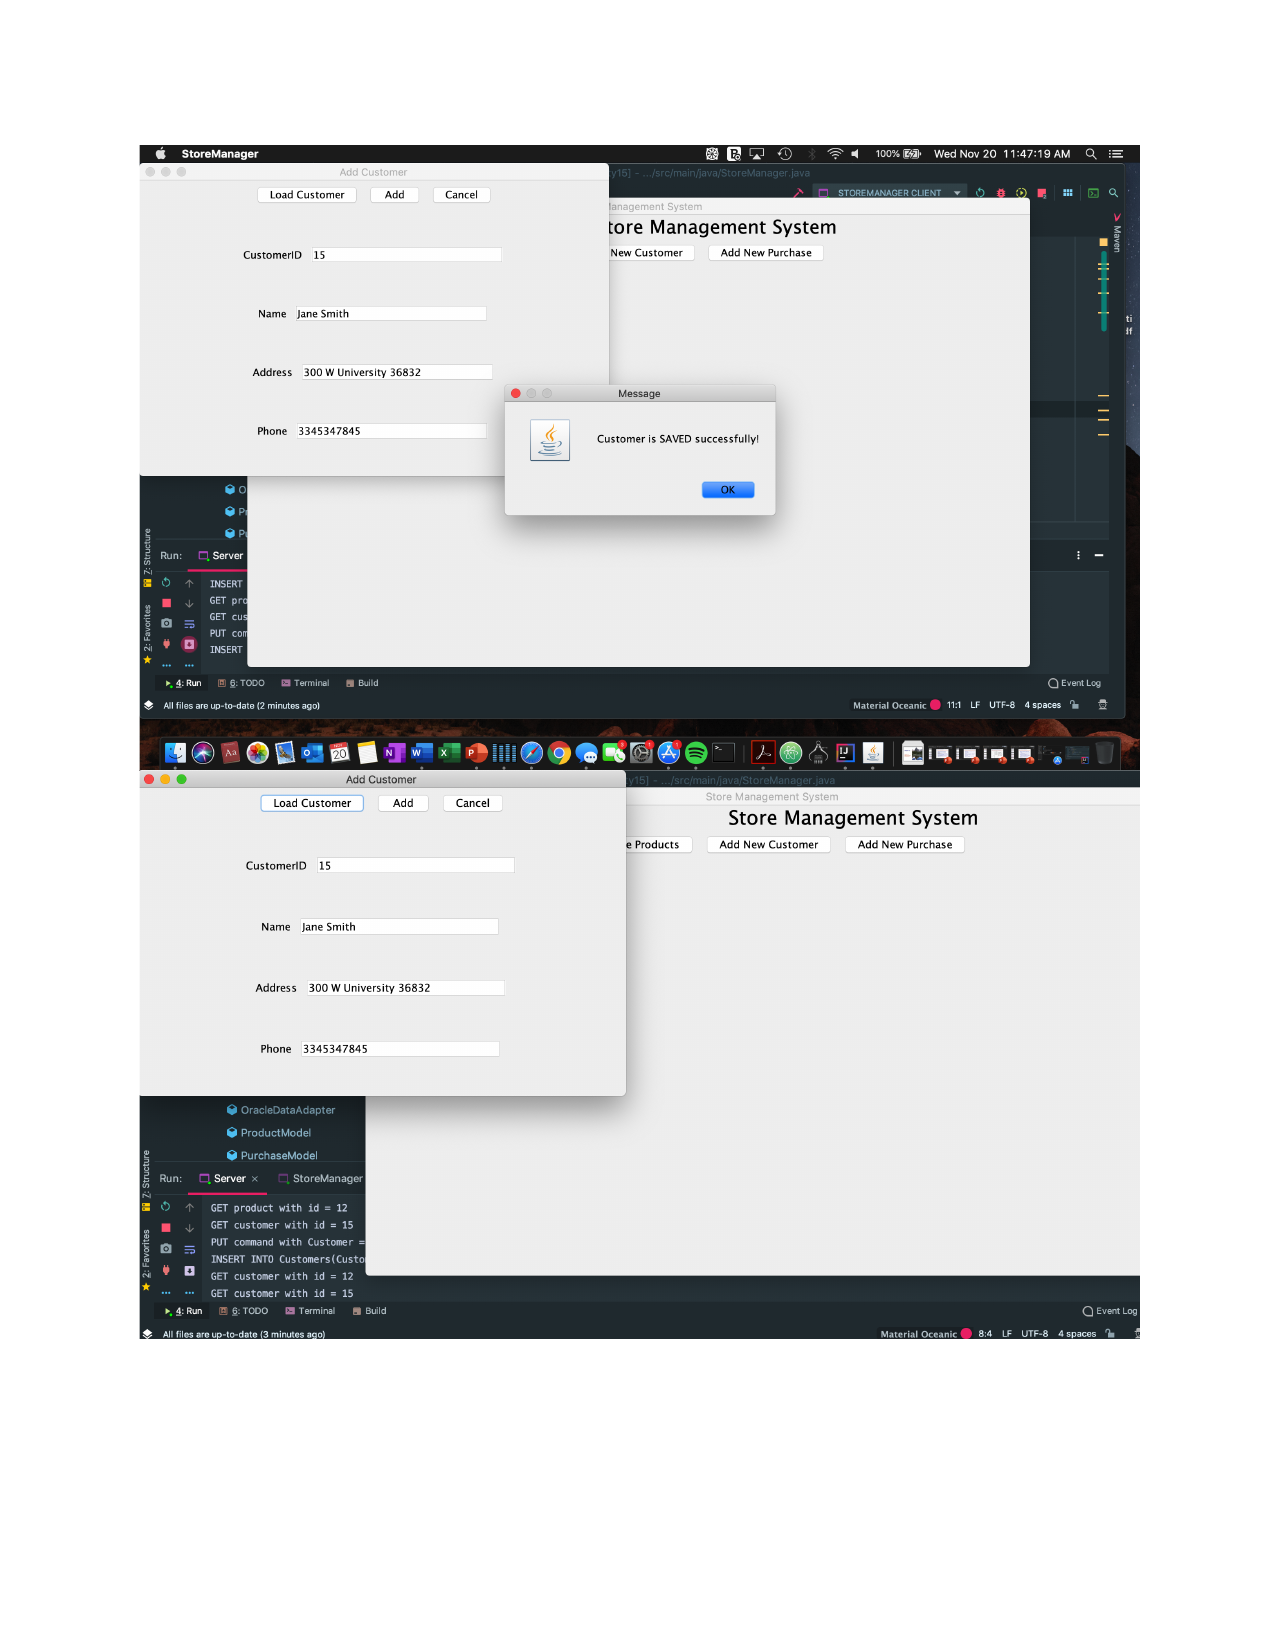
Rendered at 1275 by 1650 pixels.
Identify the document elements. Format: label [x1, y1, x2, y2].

picture [139, 145, 1140, 1339]
